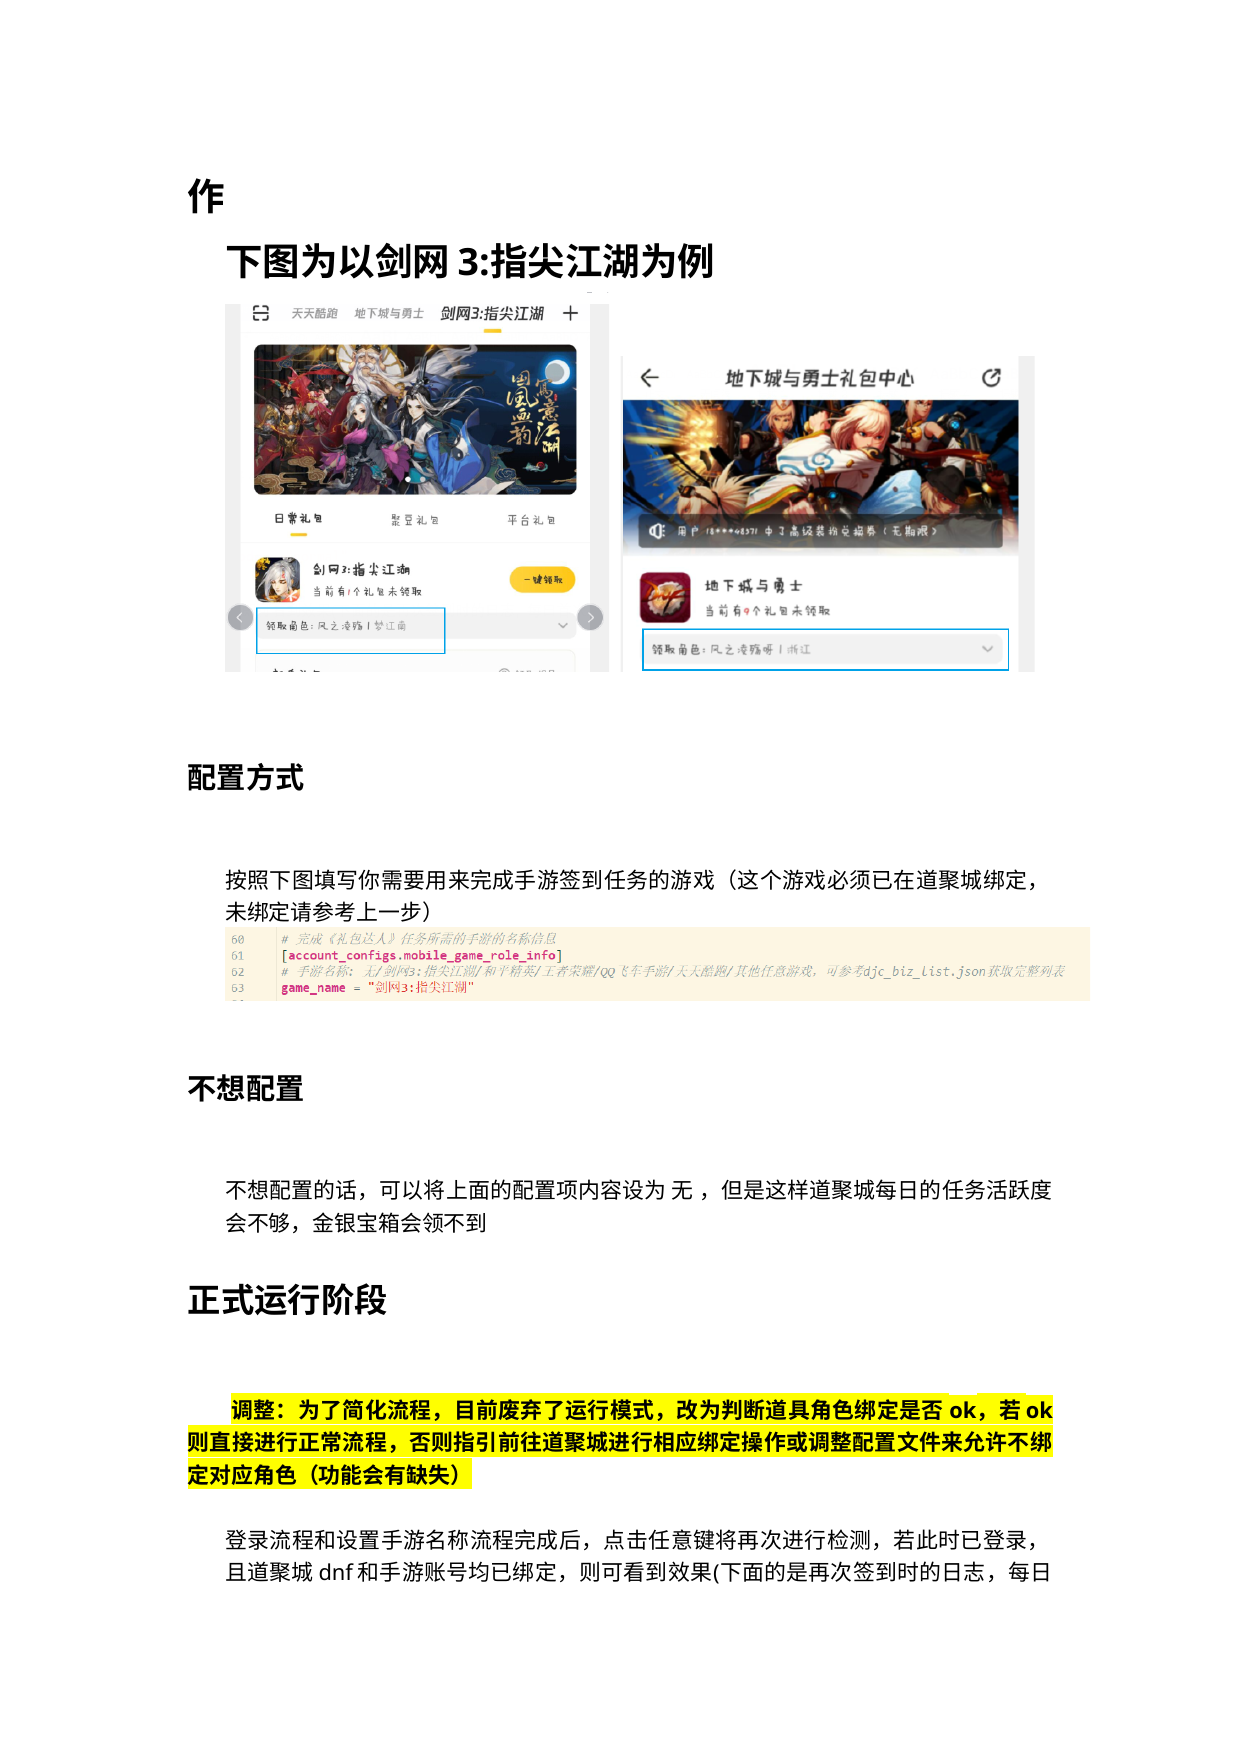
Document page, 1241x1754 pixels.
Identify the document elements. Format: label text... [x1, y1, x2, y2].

text 下图为以剑网3:指尖江湖为例 [187, 227, 1053, 292]
picture [225, 927, 1091, 1001]
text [187, 162, 1053, 227]
list 按照下图填写你需要用来完成手游签到任务的游戏（这个游戏必须已在道聚城绑定，未绑定请参考上一步） [225, 862, 1053, 927]
picture [225, 292, 610, 672]
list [225, 1522, 1053, 1587]
picture [620, 356, 1035, 672]
subtitle 正式运行阶段 [187, 1265, 1053, 1330]
subtitle 配置方式 [187, 744, 1053, 809]
text 调整：为了简化流程，目前废弃了运行模式，改为判断道具角色绑定是否ok，若ok则直接进行正常流程，否则指引前往道聚城进行相应绑定操作或调整配置文件来允许不绑定对应角色（功能会有缺失） [187, 1392, 1053, 1490]
subtitle 不想配置 [187, 1054, 1053, 1119]
list 不想配置的话，可以将上面的配置项内容设为 无 ，但是这样道聚城每日的任务活跃度会不够，金银宝箱会领不到 [225, 1173, 1053, 1238]
picture [645, 631, 1007, 668]
